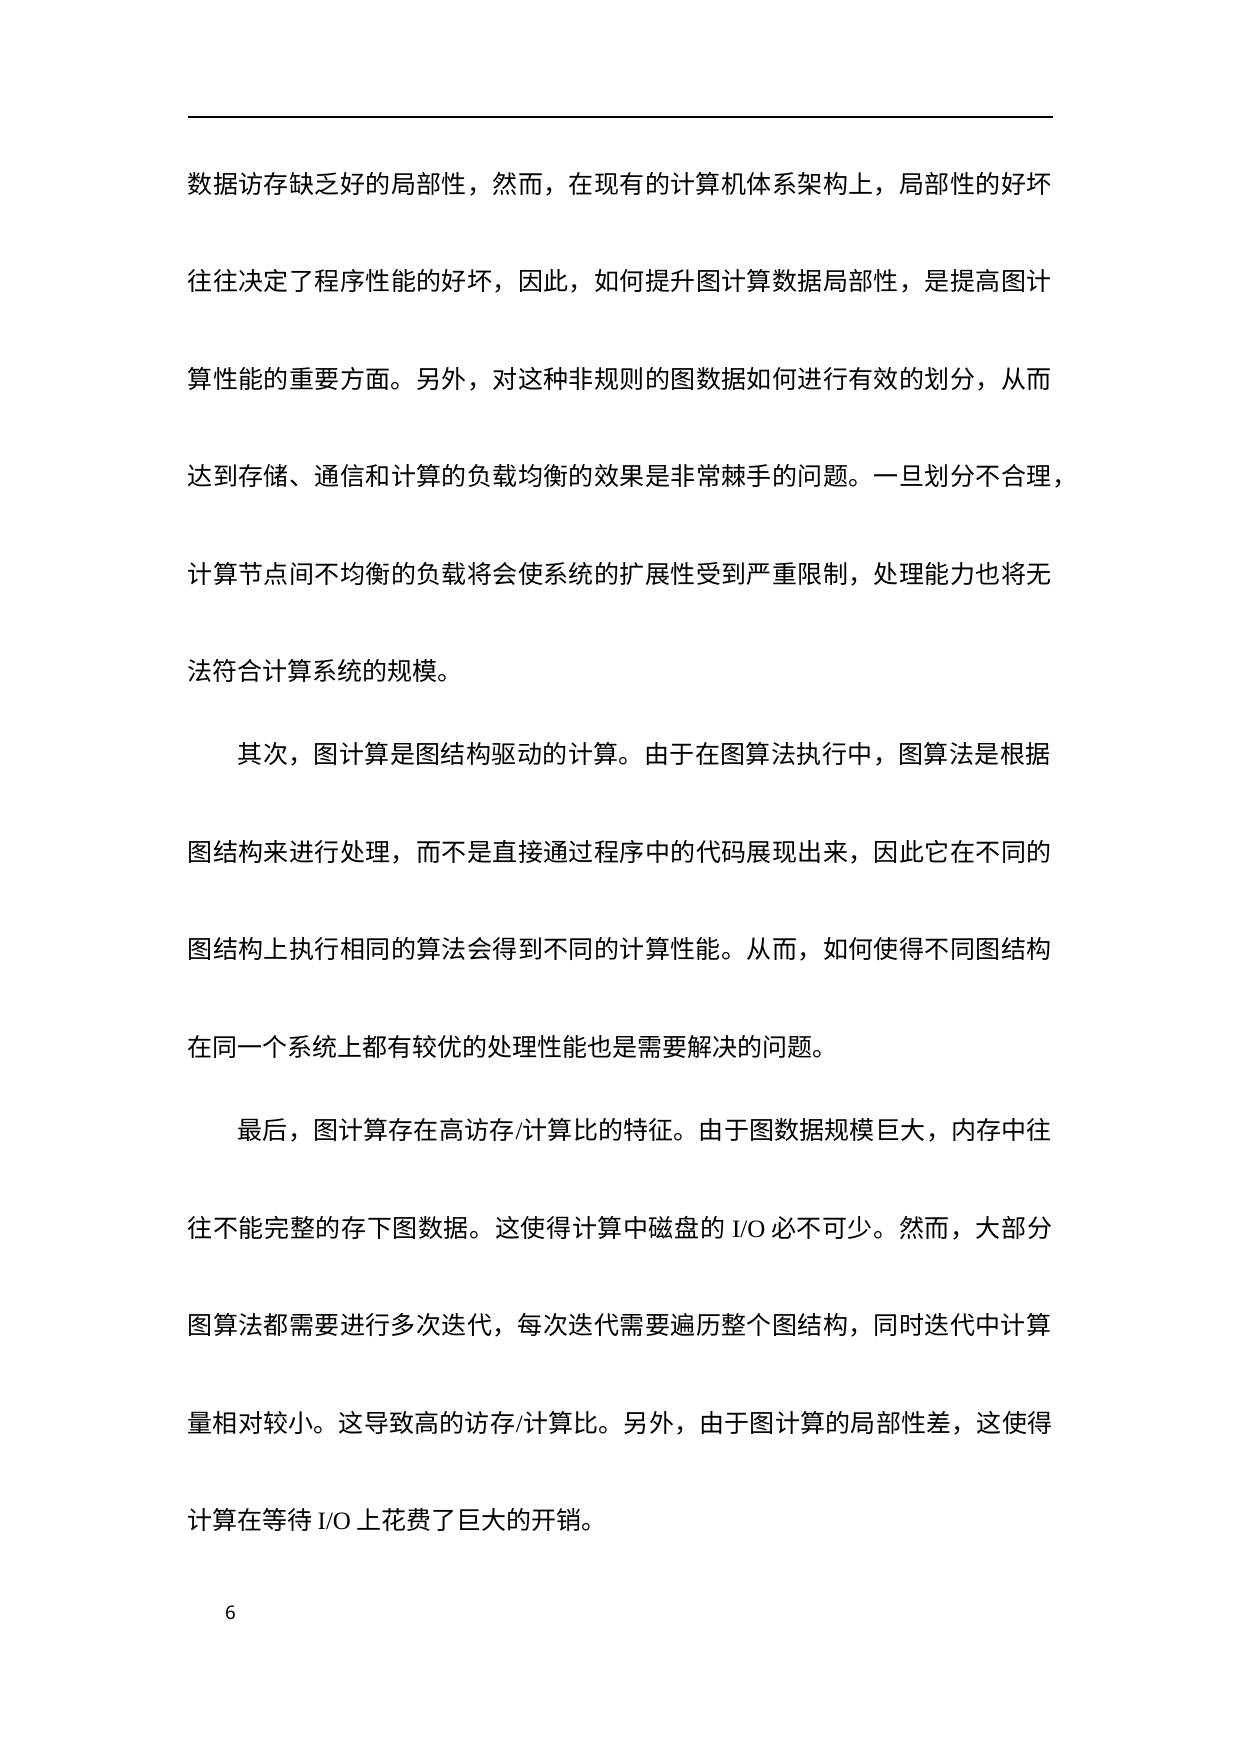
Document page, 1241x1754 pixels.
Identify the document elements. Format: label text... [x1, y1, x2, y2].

text 其次，图计算是图结构驱动的计算。由于在图算法执行中，图算法是根据图结构来进行处理，而不是直接通过程序中的代码展现出来，因此它在不同的图结构上执行相同的算法会得到不同的计算性能。从而，如何使得不同图结构在同一个系统上都有较优的处理性能也是需要解决的问题。 [187, 721, 1053, 1078]
text 最后，图计算存在高访存/计算比的特征。由于图数据规模巨大，内存中往往不能完整的存下图数据。这使得计算中磁盘的I/O必不可少。然而，大部分图算法都需要进行多次迭代，每次迭代需要遍历整个图结构，同时迭代中计算量相对较小。这导致高的访存/计算比。另外，由于图计算的局部性差，这使得计算在等待I/O上花费了巨大的开销。 [187, 1096, 1053, 1551]
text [187, 150, 1053, 702]
